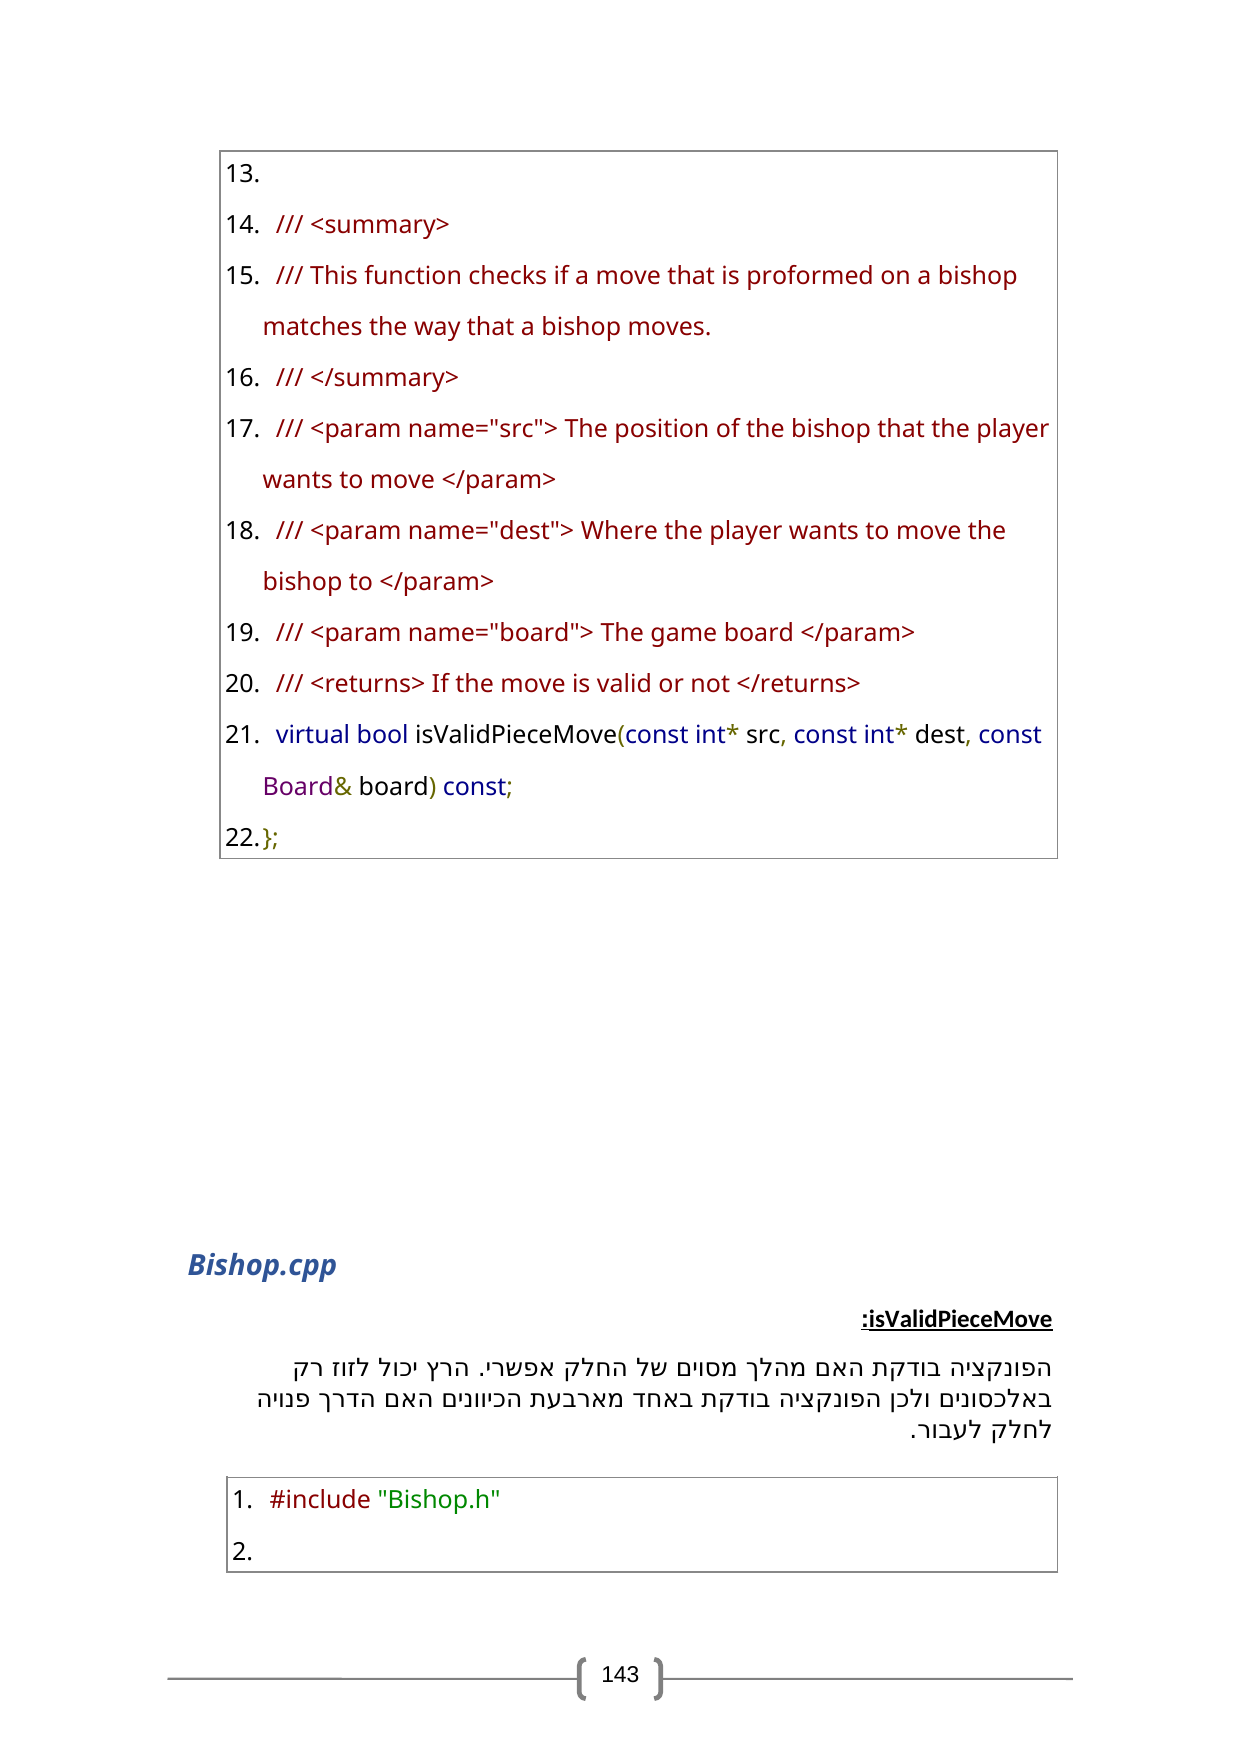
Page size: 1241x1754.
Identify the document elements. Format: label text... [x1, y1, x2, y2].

list virtual bool isValidPieceMove(const int* src, const int* dest, const Board& board) const; [221, 711, 1057, 802]
list /// <param name="src"> The position of the bishop that the player wants to move </param> [221, 405, 1057, 496]
text isValidPieceMove: [187, 1303, 1053, 1334]
list /// <param name="board"> The game board </param> [221, 609, 1057, 649]
list }; [221, 813, 1057, 858]
text הפונקציה בודקת האם מהלך מסוים של החלק אפשרי. הרץ יכול לזוז רק באלכסונים ולכן הפונקציה בודקת באחד מארבעת הכיוונים האם הדרך פנויה לחלק לעבור. [187, 1353, 1053, 1445]
list /// <returns> If the move is valid or not </returns> [221, 660, 1057, 700]
list #include "Bishop.h" [228, 1478, 1057, 1516]
subtitle Bishop.cpp [187, 1244, 1053, 1283]
list /// <param name="dest"> Where the player wants to move the bishop to </param> [221, 507, 1057, 598]
list /// </summary> [221, 354, 1057, 394]
list /// This function checks if a move that is proformed on a bishop matches the way that a bishop moves. [221, 252, 1057, 343]
list /// <summary> [221, 201, 1057, 241]
